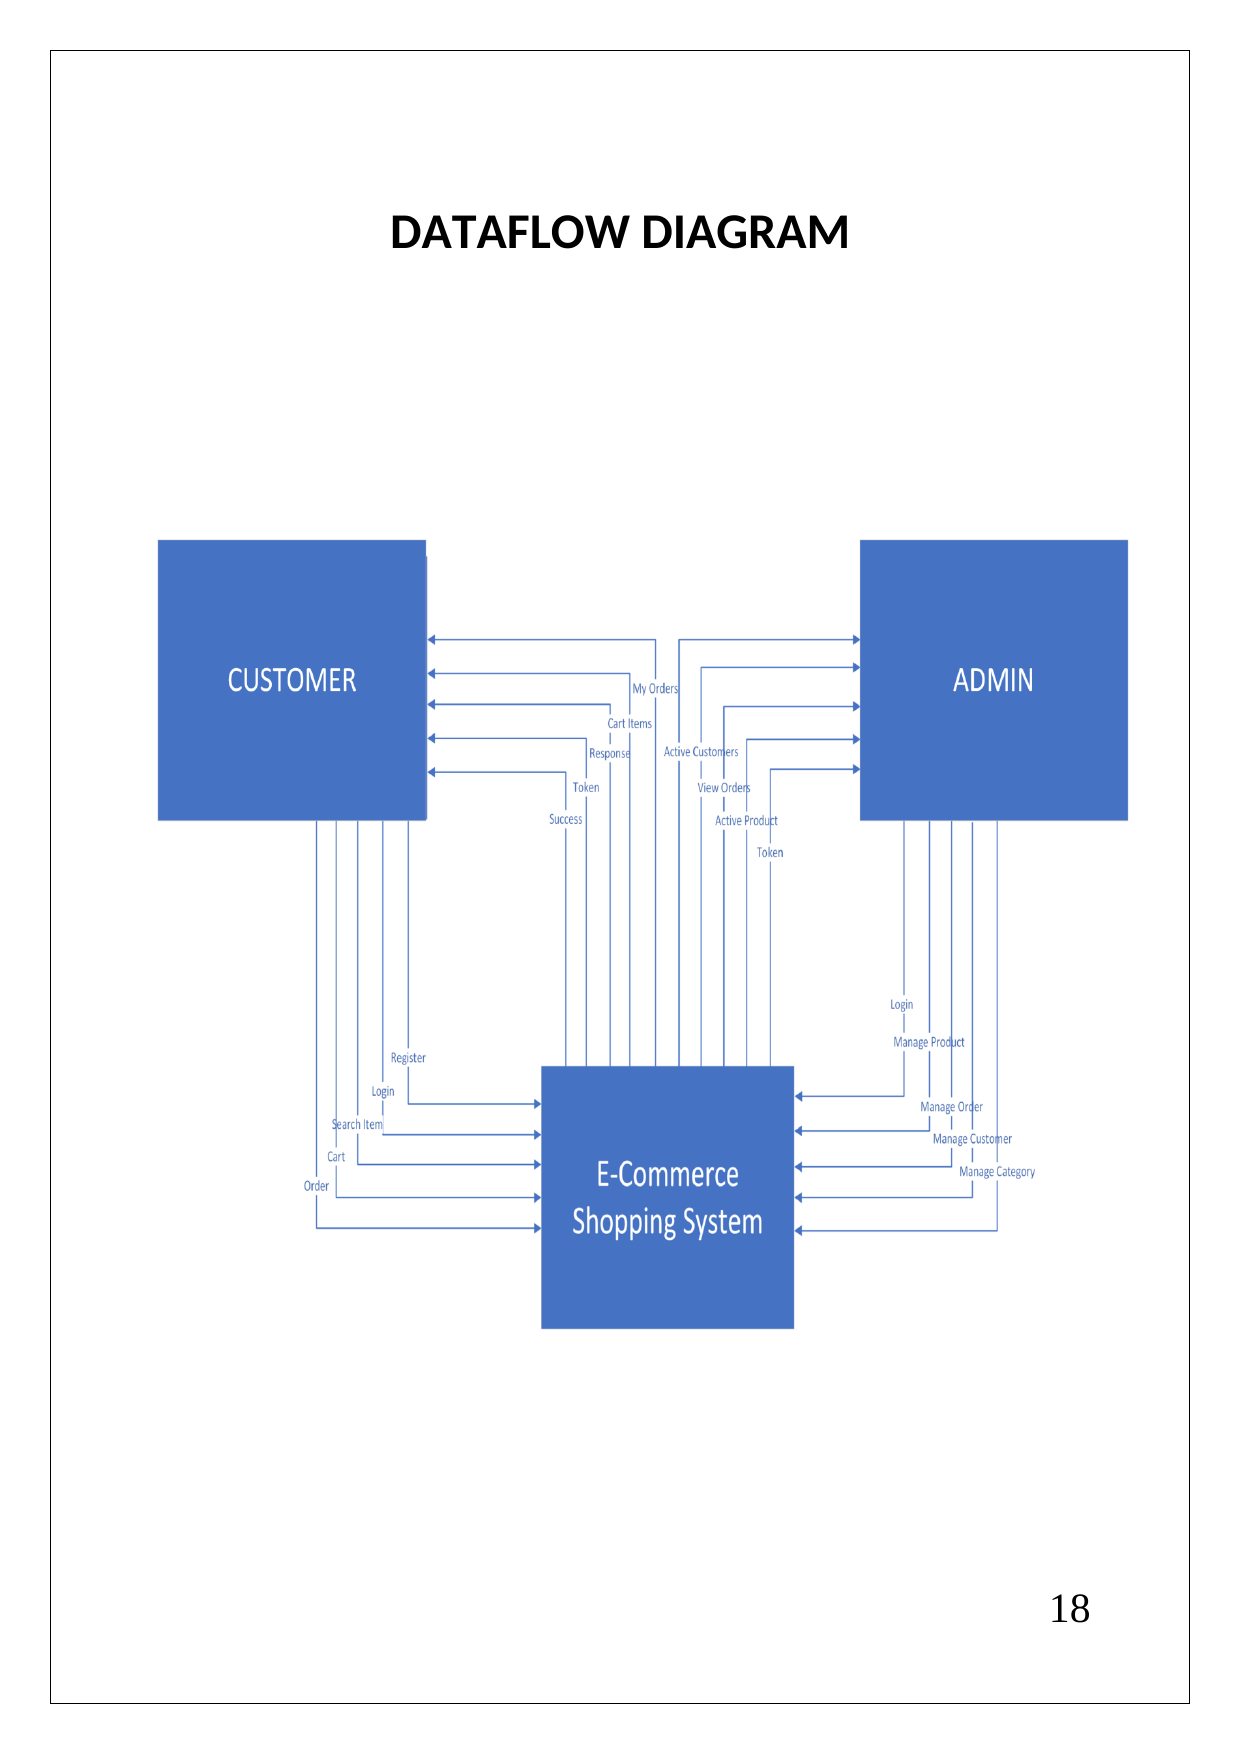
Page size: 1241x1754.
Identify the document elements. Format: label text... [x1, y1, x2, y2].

text DATAFLOW DIAGRAM [150, 200, 1090, 261]
picture [150, 530, 1135, 1346]
